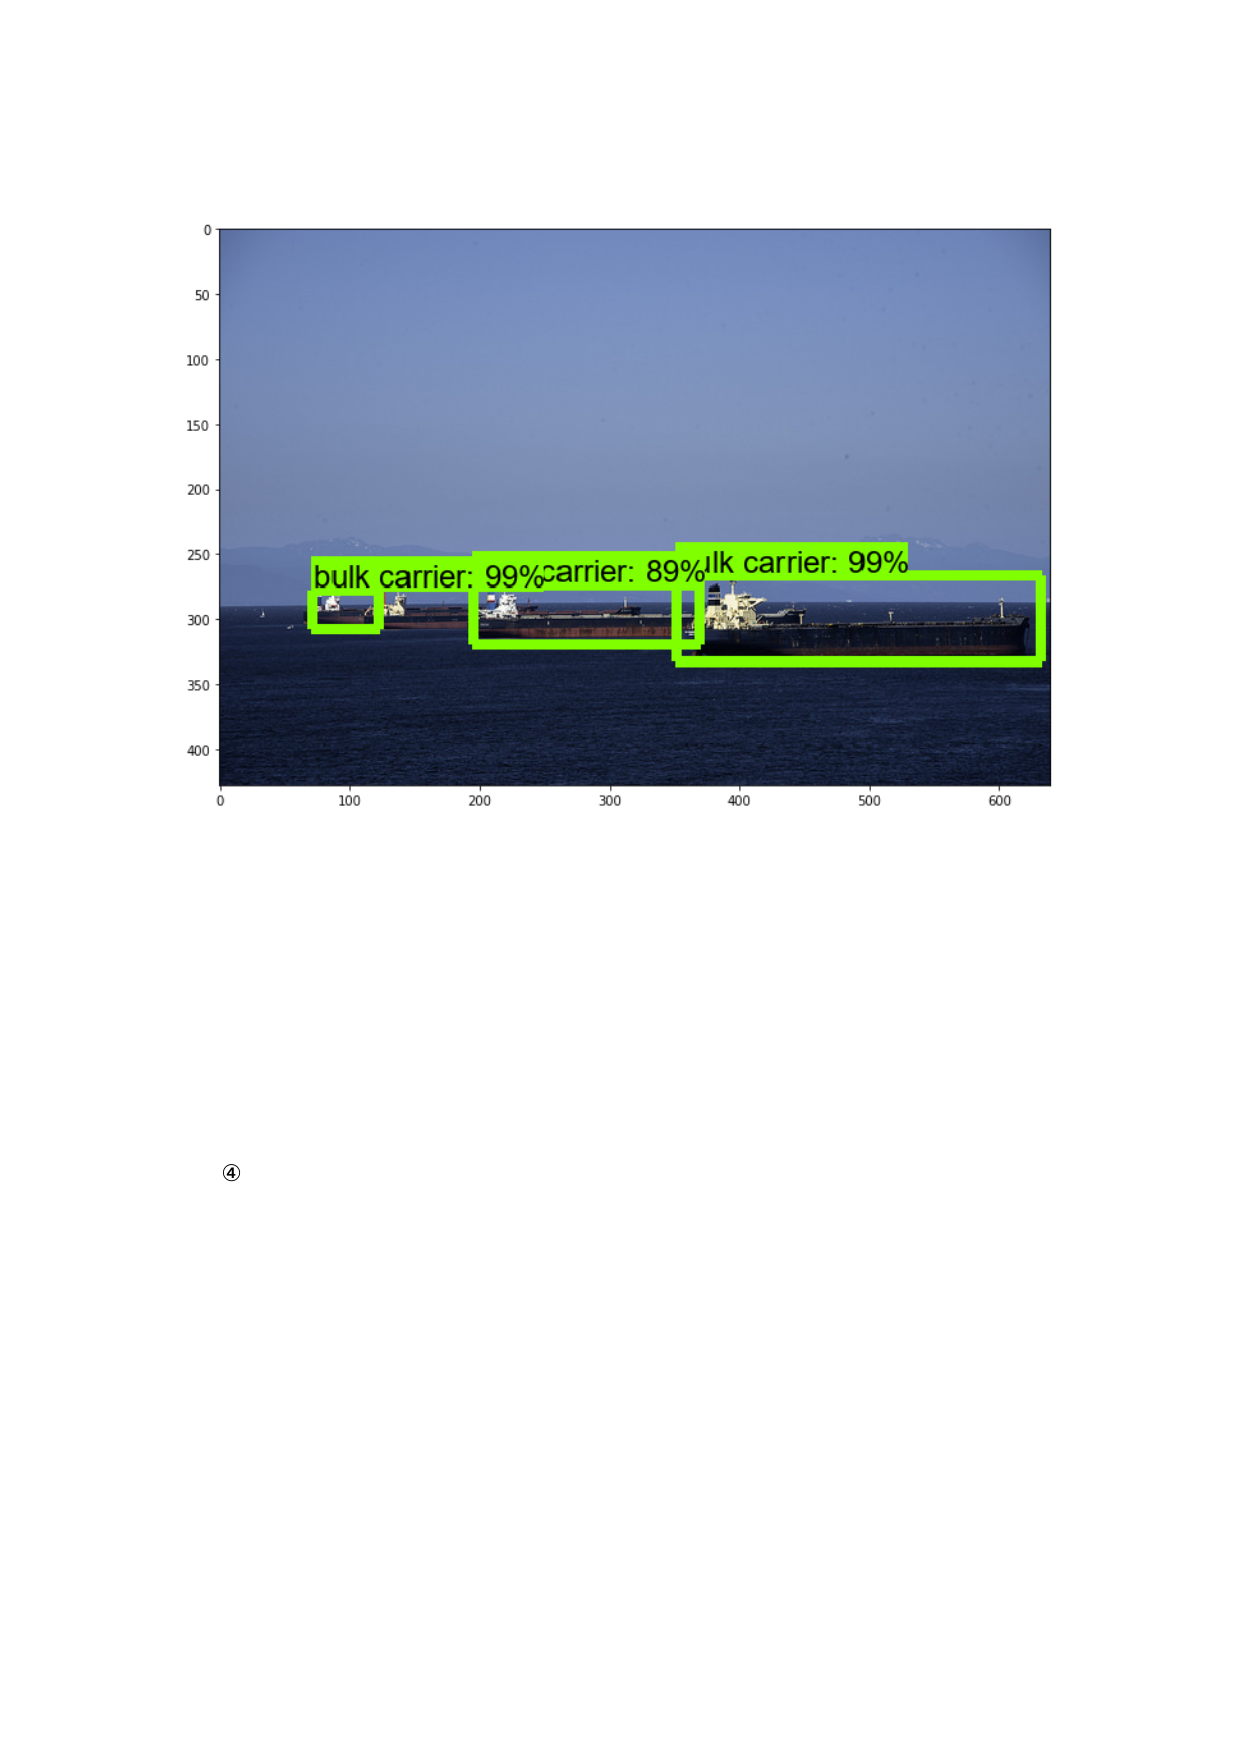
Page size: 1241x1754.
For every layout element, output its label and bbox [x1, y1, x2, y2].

picture [177, 216, 1063, 816]
